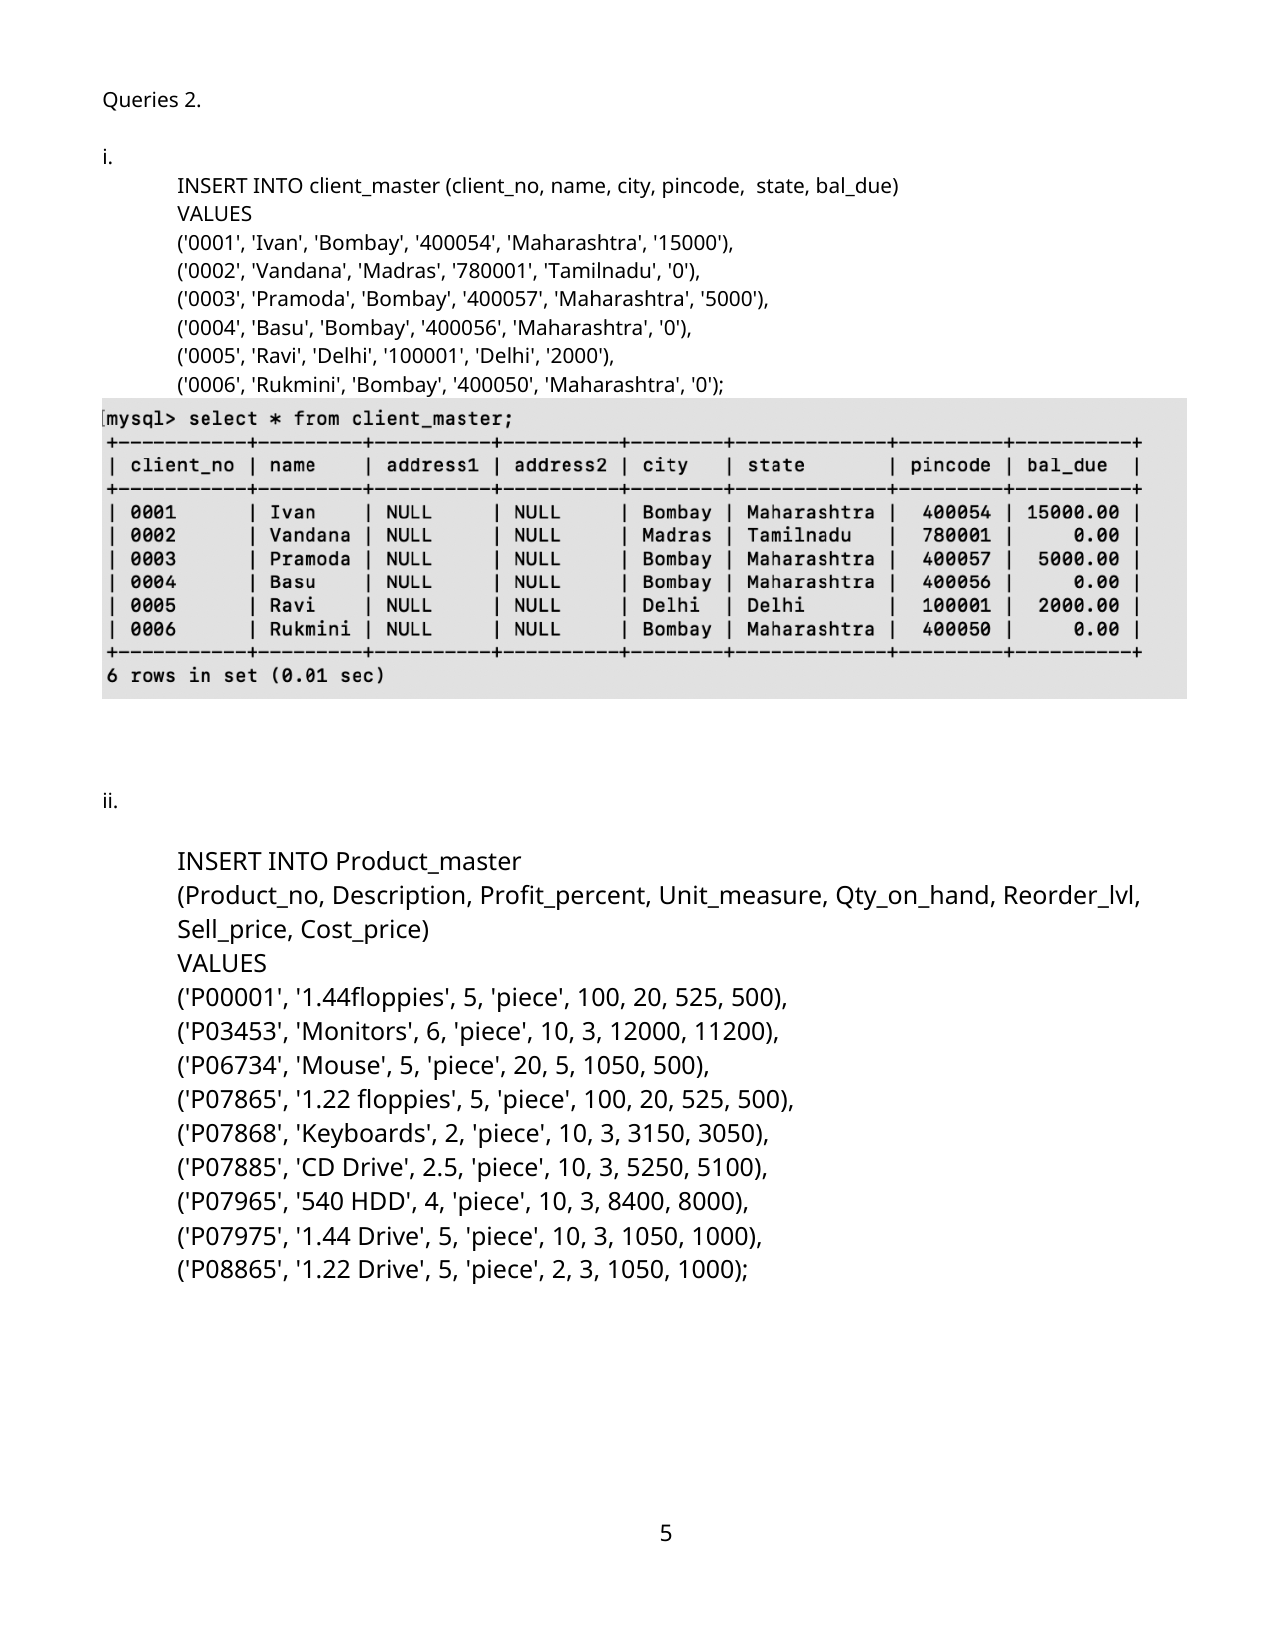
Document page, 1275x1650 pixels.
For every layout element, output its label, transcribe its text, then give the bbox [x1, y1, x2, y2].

text Queries 2. [102, 85, 1210, 114]
text i. [102, 142, 1210, 171]
text ii. [102, 787, 1210, 815]
list ('0002', 'Vandana', 'Madras', '780001', 'Tamilnadu', '0'), [177, 256, 1210, 284]
text ('P07965', '540 HDD', 4, 'piece', 10, 3, 8400, 8000), [177, 1184, 1210, 1218]
list ('0003', 'Pramoda', 'Bombay', '400057', 'Maharashtra', '5000'), [177, 284, 1210, 313]
text ('P03453', 'Monitors', 6, 'piece', 10, 3, 12000, 11200), [177, 1014, 1210, 1048]
text (Product_no, Description, Profit_percent, Unit_measure, Qty_on_hand, Reorder_lvl, Sell_price, Cost_price) [177, 877, 1210, 946]
text ('P07975', '1.44 Drive', 5, 'piece', 10, 3, 1050, 1000), [177, 1218, 1210, 1252]
picture [102, 398, 1187, 699]
list INSERT INTO client_master (client_no, name, city, pincode, state, bal_due) [177, 171, 1210, 199]
list ('0006', 'Rukmini', 'Bombay', '400050', 'Maharashtra', '0'); [177, 370, 1210, 398]
list ('0004', 'Basu', 'Bombay', '400056', 'Maharashtra', '0'), [177, 313, 1210, 341]
list ('0005', 'Ravi', 'Delhi', '100001', 'Delhi', '2000'), [177, 341, 1210, 370]
text INSERT INTO Product_master [177, 843, 1210, 877]
text ('P00001', '1.44floppies', 5, 'piece', 100, 20, 525, 500), [177, 980, 1210, 1014]
text ('P06734', 'Mouse', 5, 'piece', 20, 5, 1050, 500), [177, 1048, 1210, 1082]
text ('P07885', 'CD Drive', 2.5, 'piece', 10, 3, 5250, 5100), [177, 1150, 1210, 1184]
text VALUES [177, 946, 1210, 980]
list VALUES [177, 199, 1210, 228]
text ('P08865', '1.22 Drive', 5, 'piece', 2, 3, 1050, 1000); [177, 1252, 1210, 1286]
text ('P07865', '1.22 floppies', 5, 'piece', 100, 20, 525, 500), [177, 1082, 1210, 1116]
text ('P07868', 'Keyboards', 2, 'piece', 10, 3, 3150, 3050), [177, 1116, 1210, 1150]
list ('0001', 'Ivan', 'Bombay', '400054', 'Maharashtra', '15000'), [177, 228, 1210, 256]
